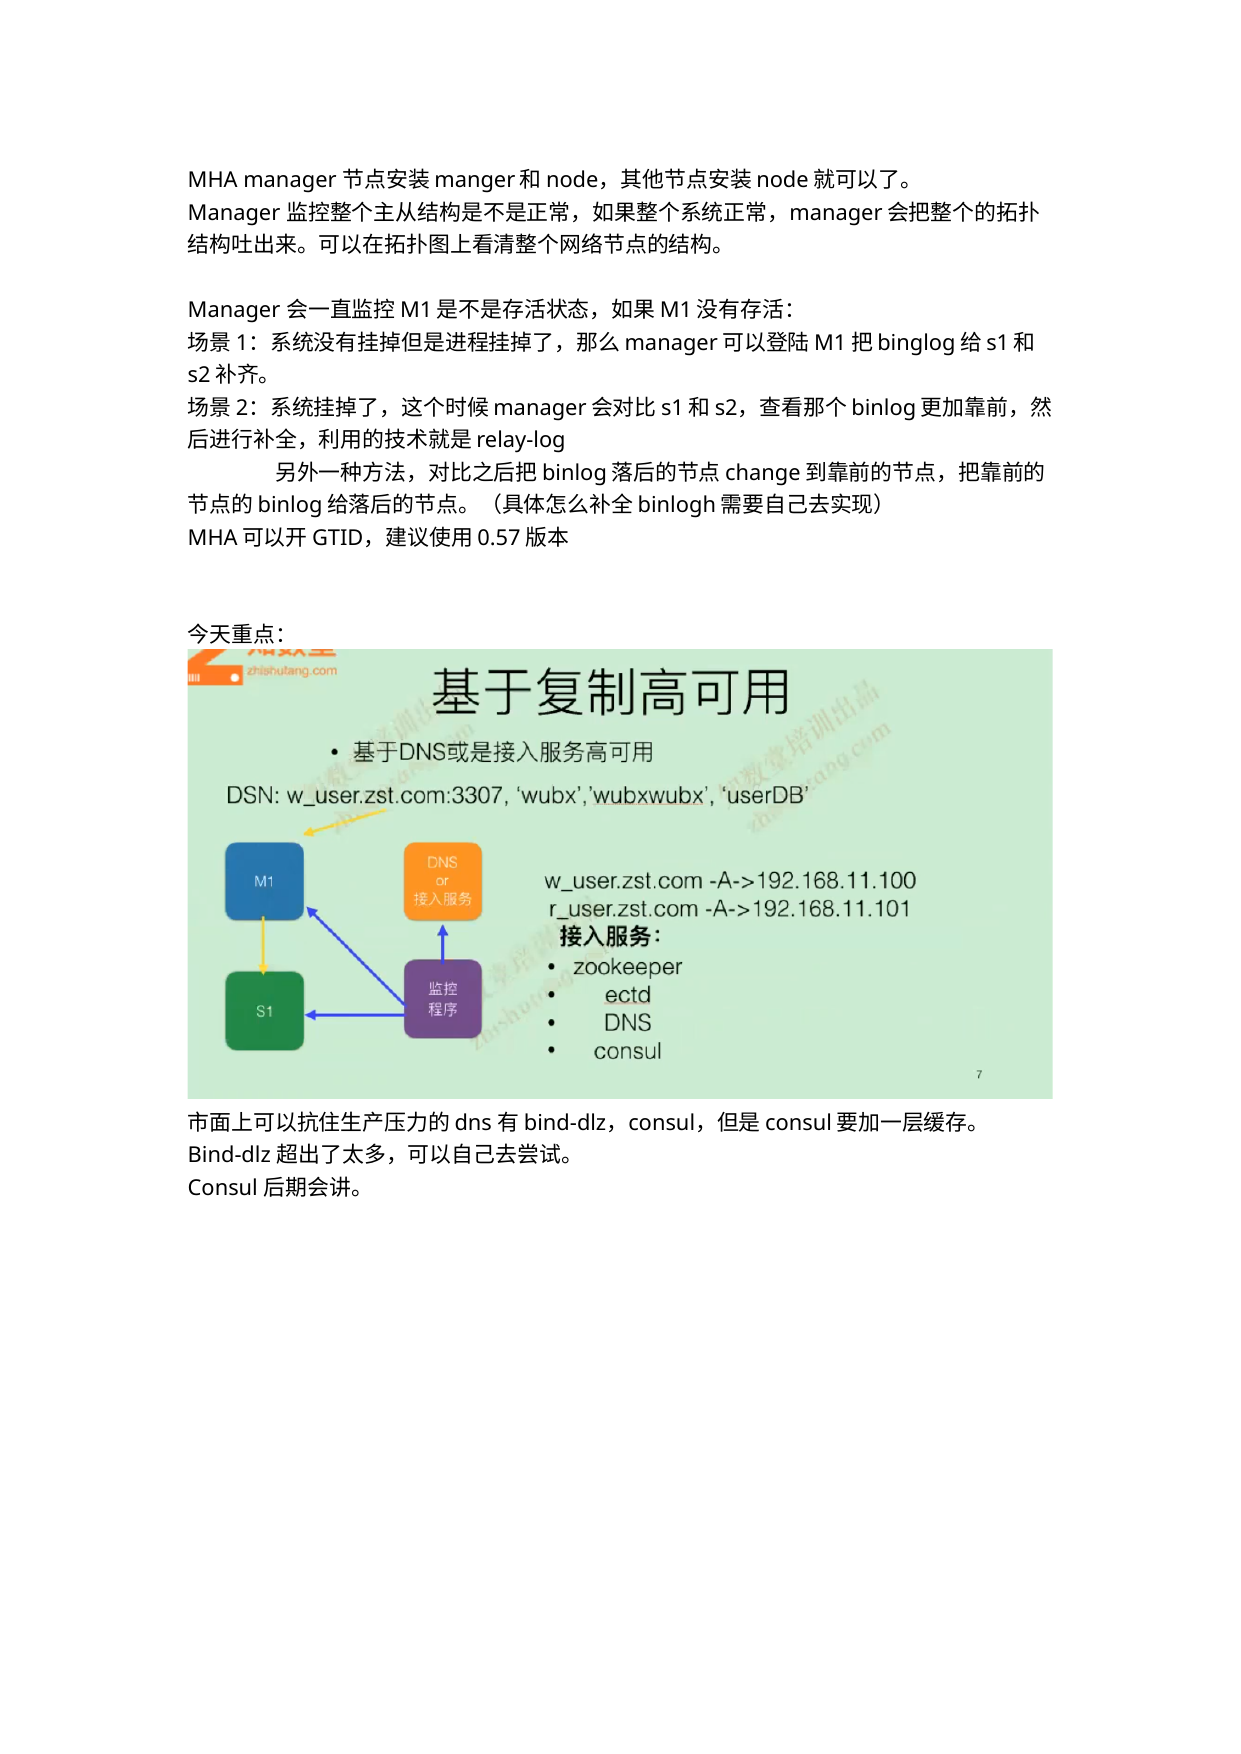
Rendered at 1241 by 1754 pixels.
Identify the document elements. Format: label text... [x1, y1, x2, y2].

text 场景2：系统挂掉了，这个时候manager会对比s1和s2，查看那个binlog更加靠前，然后进行补全，利用的技术就是relay-log [187, 389, 1053, 454]
text 今天重点： [187, 617, 1053, 649]
text Manager 会一直监控M1是不是存活状态，如果M1没有存活： [187, 292, 1053, 324]
text 市面上可以抗住生产压力的dns 有bind-dlz，consul，但是consul要加一层缓存。 [187, 1104, 1053, 1137]
text Manager 监控整个主从结构是不是正常，如果整个系统正常，manager会把整个的拓扑结构吐出来。可以在拓扑图上看清整个网络节点的结构。 [187, 194, 1053, 259]
picture [187, 649, 1053, 1099]
text 另外一种方法，对比之后把binlog落后的节点change到靠前的节点，把靠前的节点的binlog给落后的节点。（具体怎么补全binlogh需要自己去实现） [187, 454, 1053, 519]
text MHA可以开GTID，建议使用0.57版本 [187, 519, 1053, 552]
text Consul 后期会讲。 [187, 1169, 1053, 1202]
text MHA manager 节点安装manger和node，其他节点安装node就可以了。 [187, 162, 1053, 194]
text Bind-dlz 超出了太多，可以自己去尝试。 [187, 1137, 1053, 1169]
text 场景1：系统没有挂掉但是进程挂掉了，那么manager可以登陆M1把binglog给s1和s2补齐。 [187, 324, 1053, 389]
